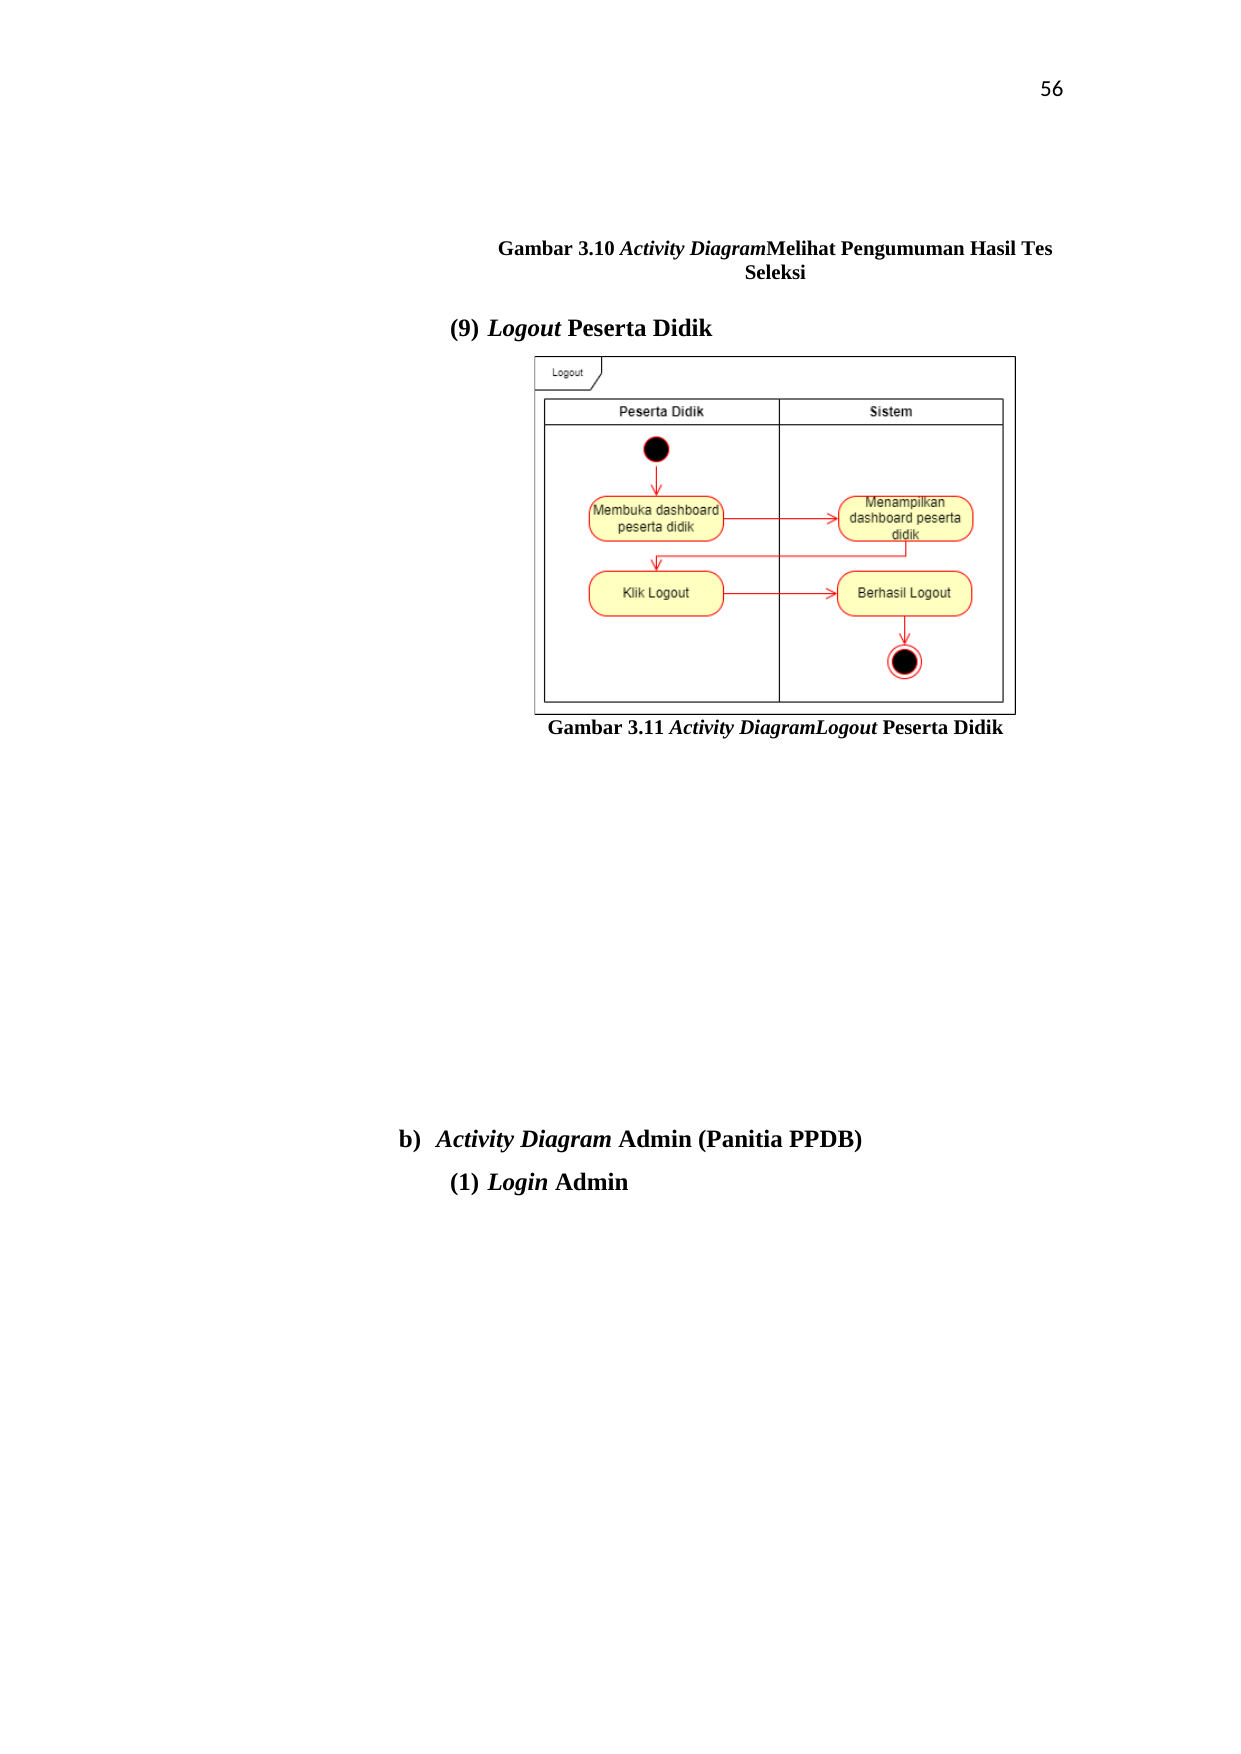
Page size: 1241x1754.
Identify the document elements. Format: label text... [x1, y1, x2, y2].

list Activity Diagram Admin (Panitia PPDB) [399, 1124, 1063, 1152]
list Gambar 3.11 Activity DiagramLogout Peserta Didik [487, 715, 1063, 739]
picture [534, 356, 1016, 715]
list Login Admin [450, 1167, 1063, 1196]
list Logout Peserta Didik [450, 313, 1063, 342]
text Gambar 3.10 Activity DiagramMelihat Pengumuman Hasil Tes Seleksi [487, 236, 1063, 284]
